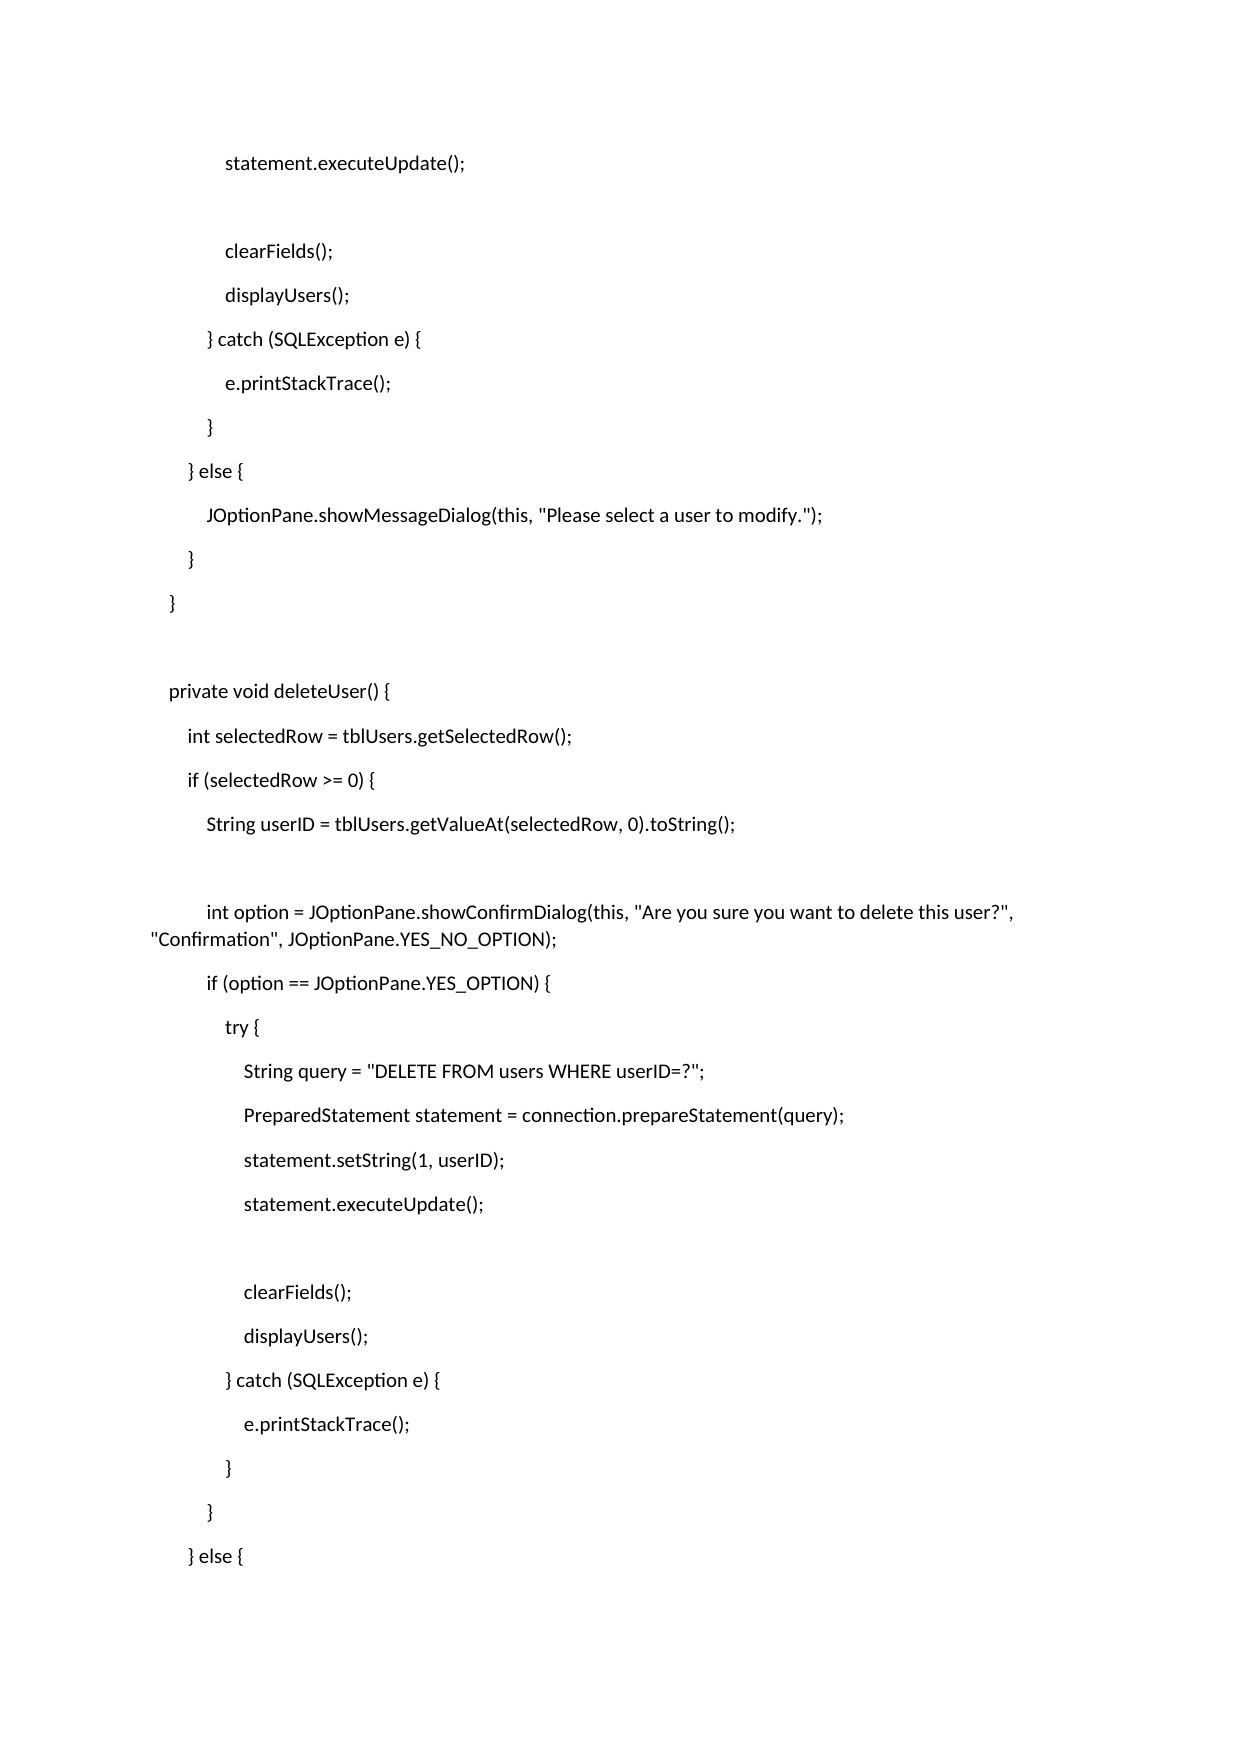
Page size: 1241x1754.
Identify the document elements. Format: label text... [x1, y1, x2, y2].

text e.printStackTrace(); [150, 370, 1090, 396]
text clearFields(); [150, 238, 1090, 263]
text } catch (SQLException e) { [150, 326, 1090, 352]
text } else { [150, 1543, 1090, 1569]
text String query = "DELETE FROM users WHERE userID=?"; [150, 1059, 1090, 1084]
text private void deleteUser() { [150, 679, 1090, 704]
text } [150, 1455, 1090, 1481]
text JOptionPane.showMessageDialog(this, "Please select a user to modify."); [150, 502, 1090, 528]
text displayUsers(); [150, 1323, 1090, 1348]
text if (option == JOptionPane.YES_OPTION) { [150, 971, 1090, 996]
text e.printStackTrace(); [150, 1411, 1090, 1437]
text if (selectedRow >= 0) { [150, 767, 1090, 792]
text } [150, 414, 1090, 440]
text try { [150, 1014, 1090, 1040]
text statement.executeUpdate(); [150, 150, 1090, 175]
text } [150, 1499, 1090, 1525]
text } catch (SQLException e) { [150, 1367, 1090, 1392]
text } [150, 591, 1090, 616]
text int selectedRow = tblUsers.getSelectedRow(); [150, 723, 1090, 748]
text } [150, 547, 1090, 572]
text PreparedStatement statement = connection.prepareStatement(query); [150, 1103, 1090, 1128]
text } else { [150, 458, 1090, 484]
text clearFields(); [150, 1279, 1090, 1304]
text String userID = tblUsers.getValueAt(selectedRow, 0).toString(); [150, 811, 1090, 836]
text statement.executeUpdate(); [150, 1191, 1090, 1216]
text displayUsers(); [150, 282, 1090, 308]
text statement.setString(1, userID); [150, 1147, 1090, 1172]
text int option = JOptionPane.showConfirmDialog(this, "Are you sure you want to delete this user?", "Confirmation", JOptionPane.YES_NO_OPTION); [150, 899, 1090, 952]
